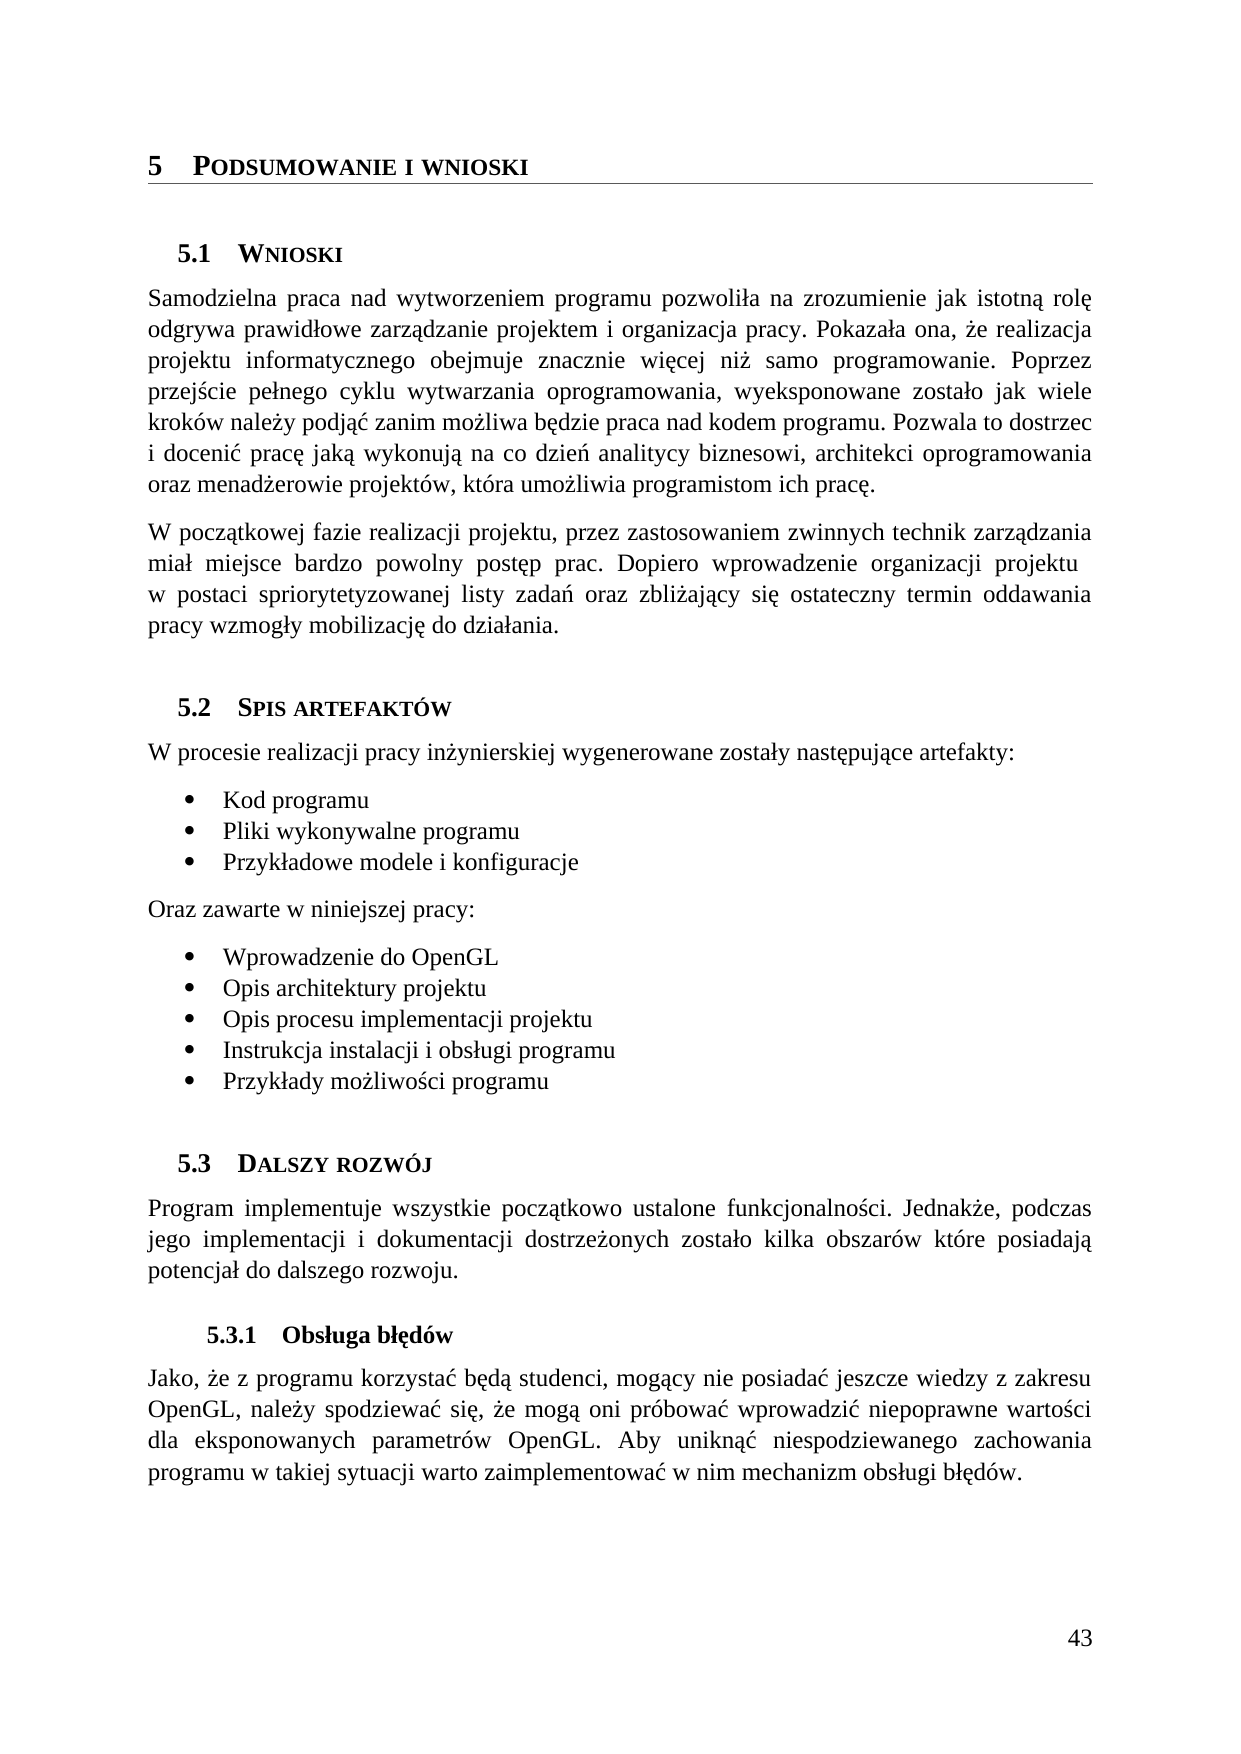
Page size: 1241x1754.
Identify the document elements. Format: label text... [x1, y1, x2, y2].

text W procesie realizacji pracy inżynierskiej wygenerowane zostały następujące artefakty: [148, 737, 1093, 766]
list Przykłady możliwości programu [185, 1066, 1093, 1095]
subtitle Obsługa błędów [207, 1320, 1093, 1349]
text Oraz zawarte w niniejszej pracy: [148, 894, 1093, 923]
text Jako, że z programu korzystać będą studenci, mogący nie posiadać jeszcze wiedzy z zakresu OpenGL, należy spodziewać się, że mogą oni próbować wprowadzić niepoprawne wartości dla eksponowanych parametrów OpenGL. Aby uniknąć niespodziewanego zachowania programu w takiej sytuacji warto zaimplementować w nim mechanizm obsługi błędów. [148, 1363, 1093, 1485]
text Program implementuje wszystkie początkowo ustalone funkcjonalności. Jednakże, podczas jego implementacji i dokumentacji dostrzeżonych zostało kilka obszarów które posiadają potencjał do dalszego rozwoju. [148, 1193, 1093, 1284]
list Opis architektury projektu [185, 973, 1093, 1002]
list Instrukcja instalacji i obsługi programu [185, 1035, 1093, 1064]
text Samodzielna praca nad wytworzeniem programu pozwoliła na zrozumienie jak istotną rolę odgrywa prawidłowe zarządzanie projektem i organizacja pracy. Pokazała ona, że realizacja projektu informatycznego obejmuje znacznie więcej niż samo programowanie. Poprzez przejście pełnego cyklu wytwarzania oprogramowania, wyeksponowane zostało jak wiele kroków należy podjąć zanim możliwa będzie praca nad kodem programu. Pozwala to dostrzec i docenić pracę jaką wykonują na co dzień analitycy biznesowi, architekci oprogramowania oraz menadżerowie projektów, która umożliwia programistom ich pracę. [148, 283, 1093, 498]
subtitle Spis artefaktów [177, 691, 1093, 722]
list Wprowadzenie do OpenGL [185, 942, 1093, 971]
text W początkowej fazie realizacji projektu, przez zastosowaniem zwinnych technik zarządzania miał miejsce bardzo powolny postęp prac. Dopiero wprowadzenie organizacji projektu w postaci spriorytetyzowanej listy zadań oraz zbliżający się ostateczny termin oddawania pracy wzmogły mobilizację do działania. [148, 517, 1093, 639]
list Pliki wykonywalne programu [185, 816, 1093, 844]
subtitle Dalszy rozwój [177, 1147, 1093, 1179]
subtitle Wnioski [177, 237, 1093, 268]
list Przykładowe modele i konfiguracje [185, 847, 1093, 876]
list Opis procesu implementacji projektu [185, 1004, 1093, 1033]
list Kod programu [185, 785, 1093, 813]
subtitle Podsumowanie i wnioski [148, 148, 1093, 183]
